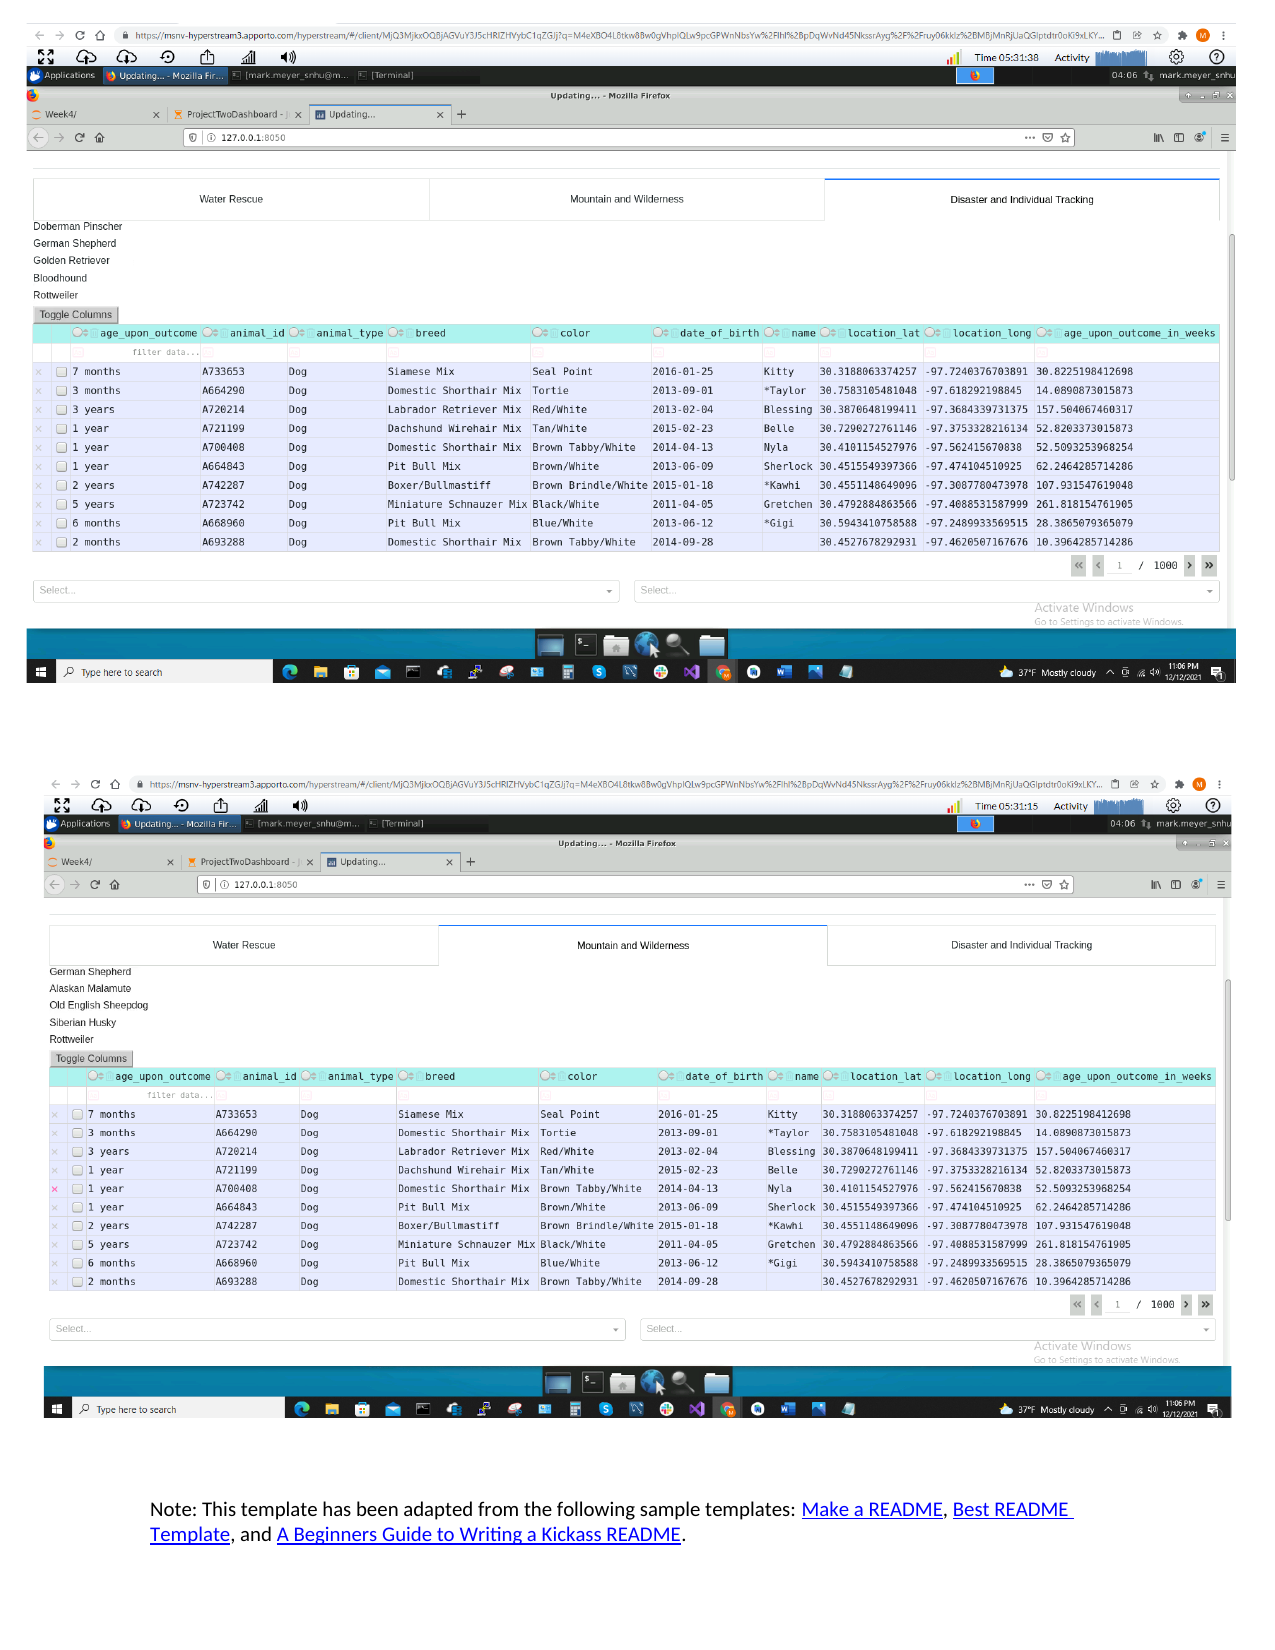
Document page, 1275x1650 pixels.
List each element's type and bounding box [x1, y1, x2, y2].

picture [26, 23, 1236, 683]
picture [43, 774, 1232, 1418]
